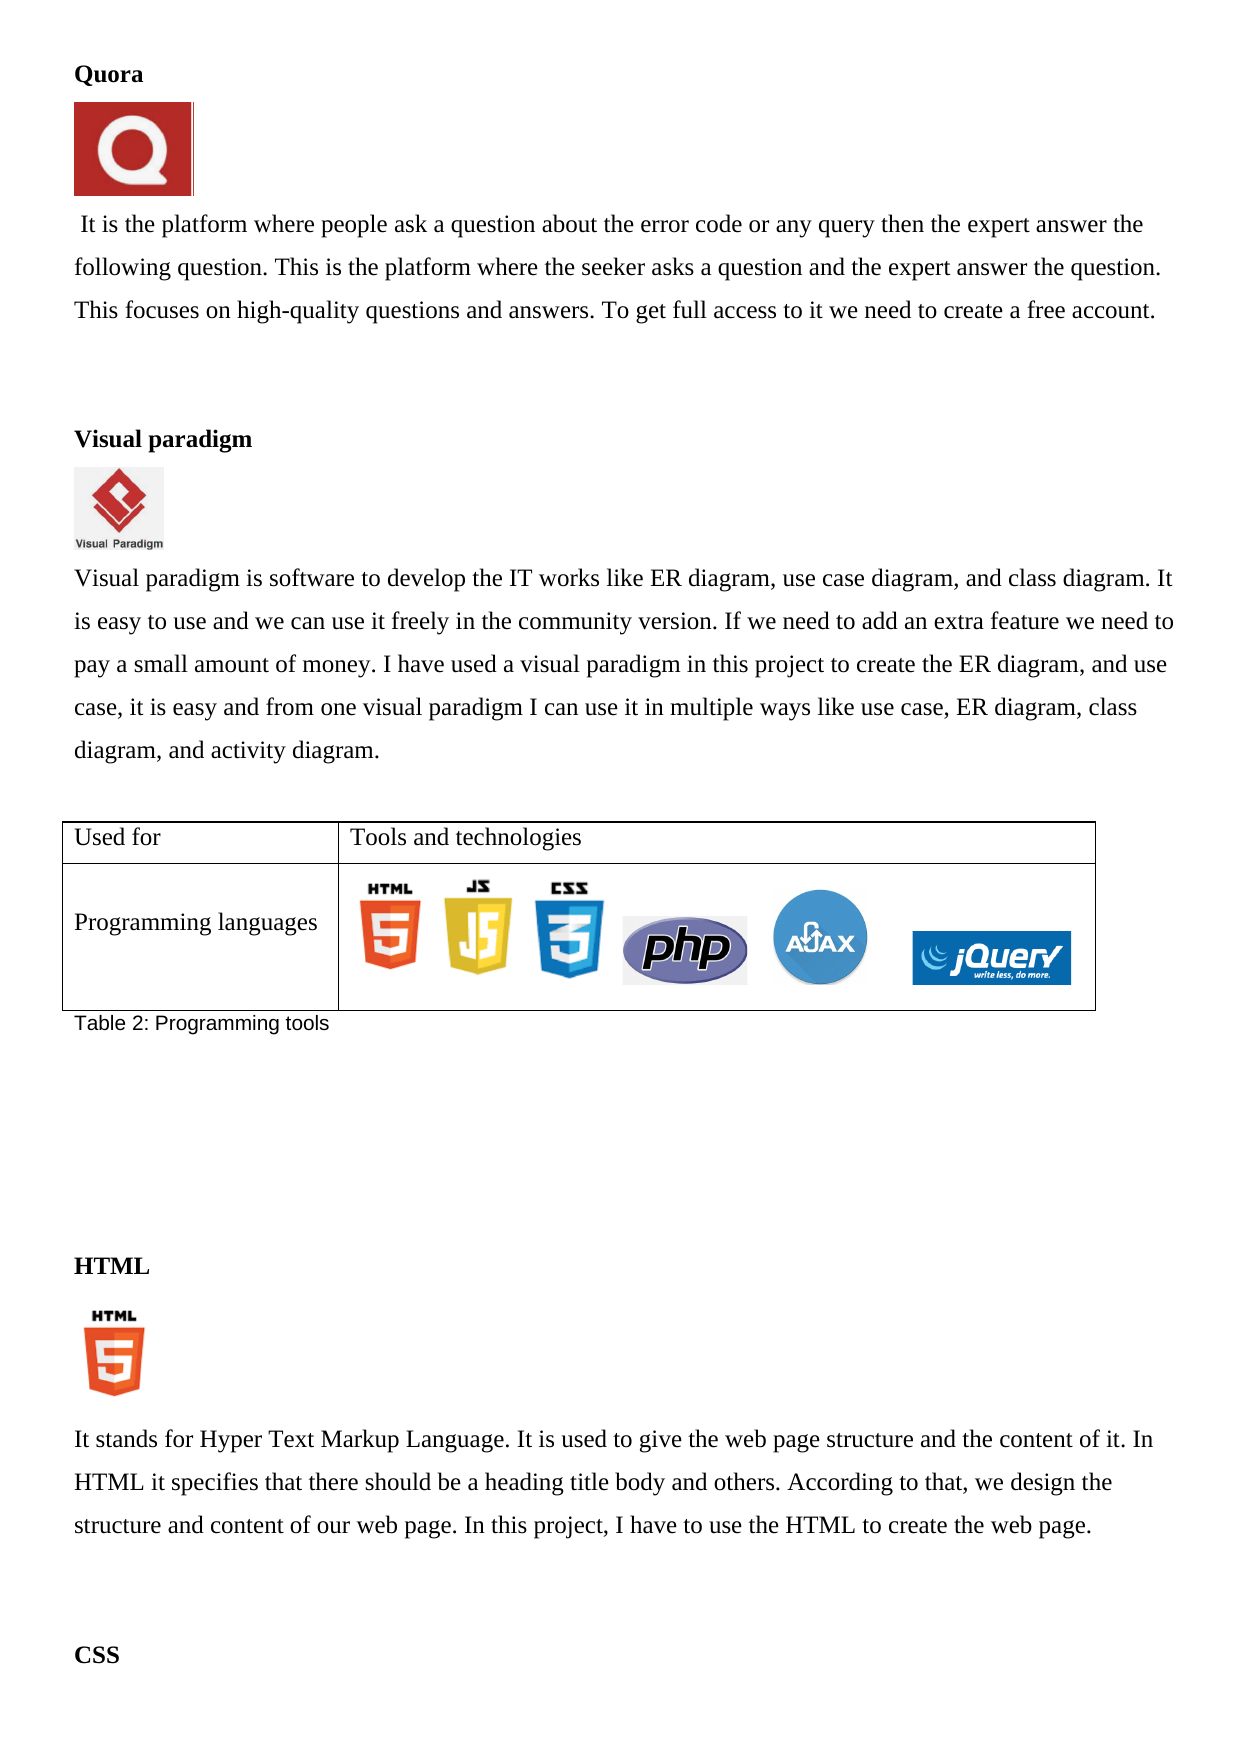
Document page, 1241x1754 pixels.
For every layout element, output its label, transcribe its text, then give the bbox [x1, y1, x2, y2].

picture [531, 864, 610, 985]
table_cell [339, 864, 1095, 1010]
text It is the platform where people ask a question about the error code or any query then the expert answer the following question. This is the platform where the seeker asks a question and the expert answer the question. This focuses on high-quality questions and answers. To get full access to it we need to create a free account. [74, 209, 1181, 324]
table_header Tools and technologies [339, 823, 1095, 863]
picture [912, 931, 1072, 985]
text Visual paradigm is software to develop the IT works like ER diagram, use case diagram, and class diagram. It is easy to use and we can use it freely in the community version. If we need to add an extra feature we need to pay a small amount of money. I have used a visual paradigm in this project to create the ER diagram, and use case, it is easy and from one visual paradigm I can use it in multiple ways like use case, ER diagram, class diagram, and activity diagram. [74, 563, 1181, 764]
picture [772, 887, 869, 985]
text Visual paradigm [74, 424, 1181, 453]
text It stands for Hyper Text Markup Language. It is used to give the web page structure and the content of it. In HTML it specifies that there should be a heading title body and others. According to that, we design the structure and content of our web page. In this project, I have to use the HTML to create the web page. [74, 1424, 1181, 1539]
picture [73, 467, 164, 550]
text Quora [74, 59, 1181, 88]
table_cell Programming languages [63, 864, 338, 1010]
picture [73, 102, 194, 196]
picture [73, 1293, 158, 1412]
picture [622, 916, 748, 985]
picture [350, 866, 434, 985]
picture [439, 870, 519, 985]
table_header Used for [63, 823, 338, 863]
text CSS [74, 1640, 1181, 1668]
text Table 2: Programming tools [74, 1011, 1181, 1035]
text HTML [74, 1251, 1181, 1279]
